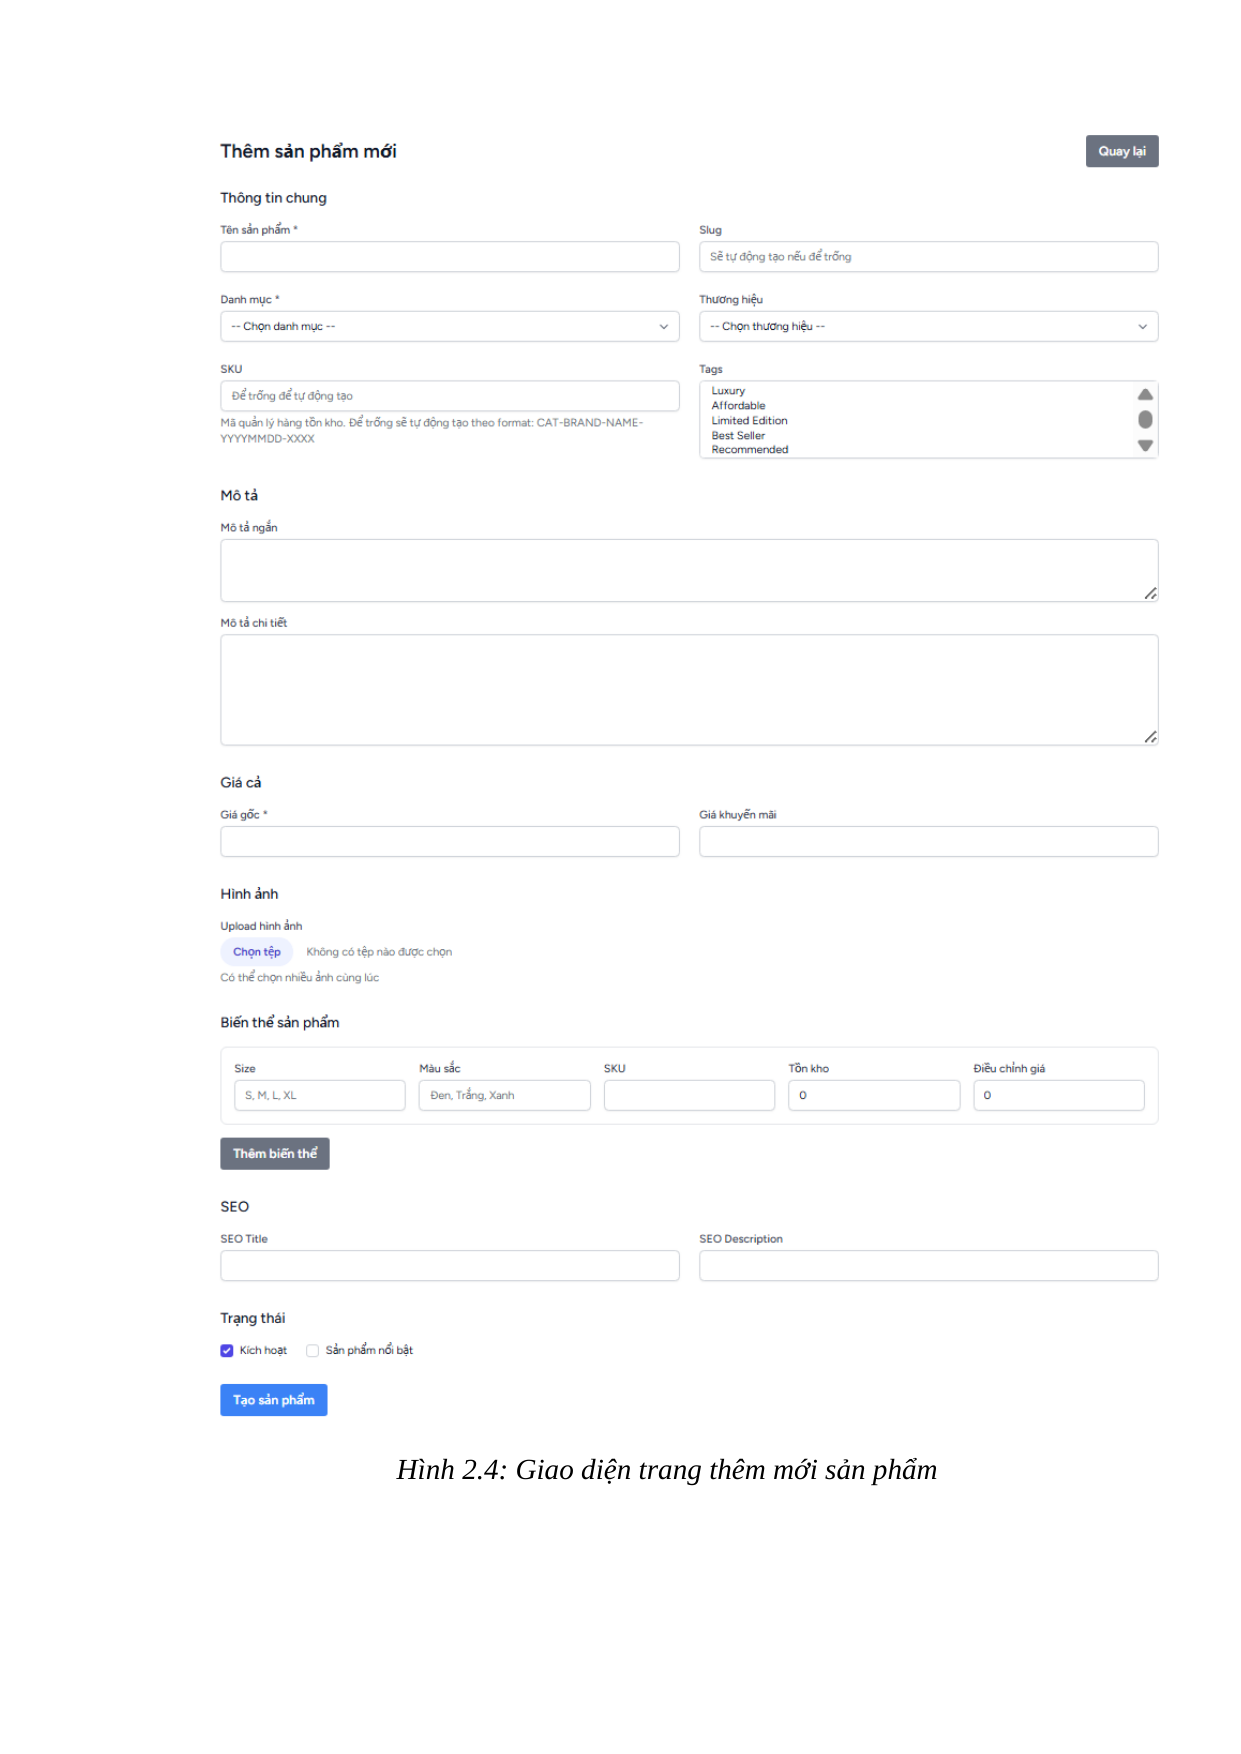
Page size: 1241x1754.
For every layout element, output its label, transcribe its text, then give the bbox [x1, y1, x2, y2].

text Hình 2.4: Giao diện trang thêm mới sản phẩm [215, 1452, 1122, 1486]
picture [214, 118, 1160, 1429]
